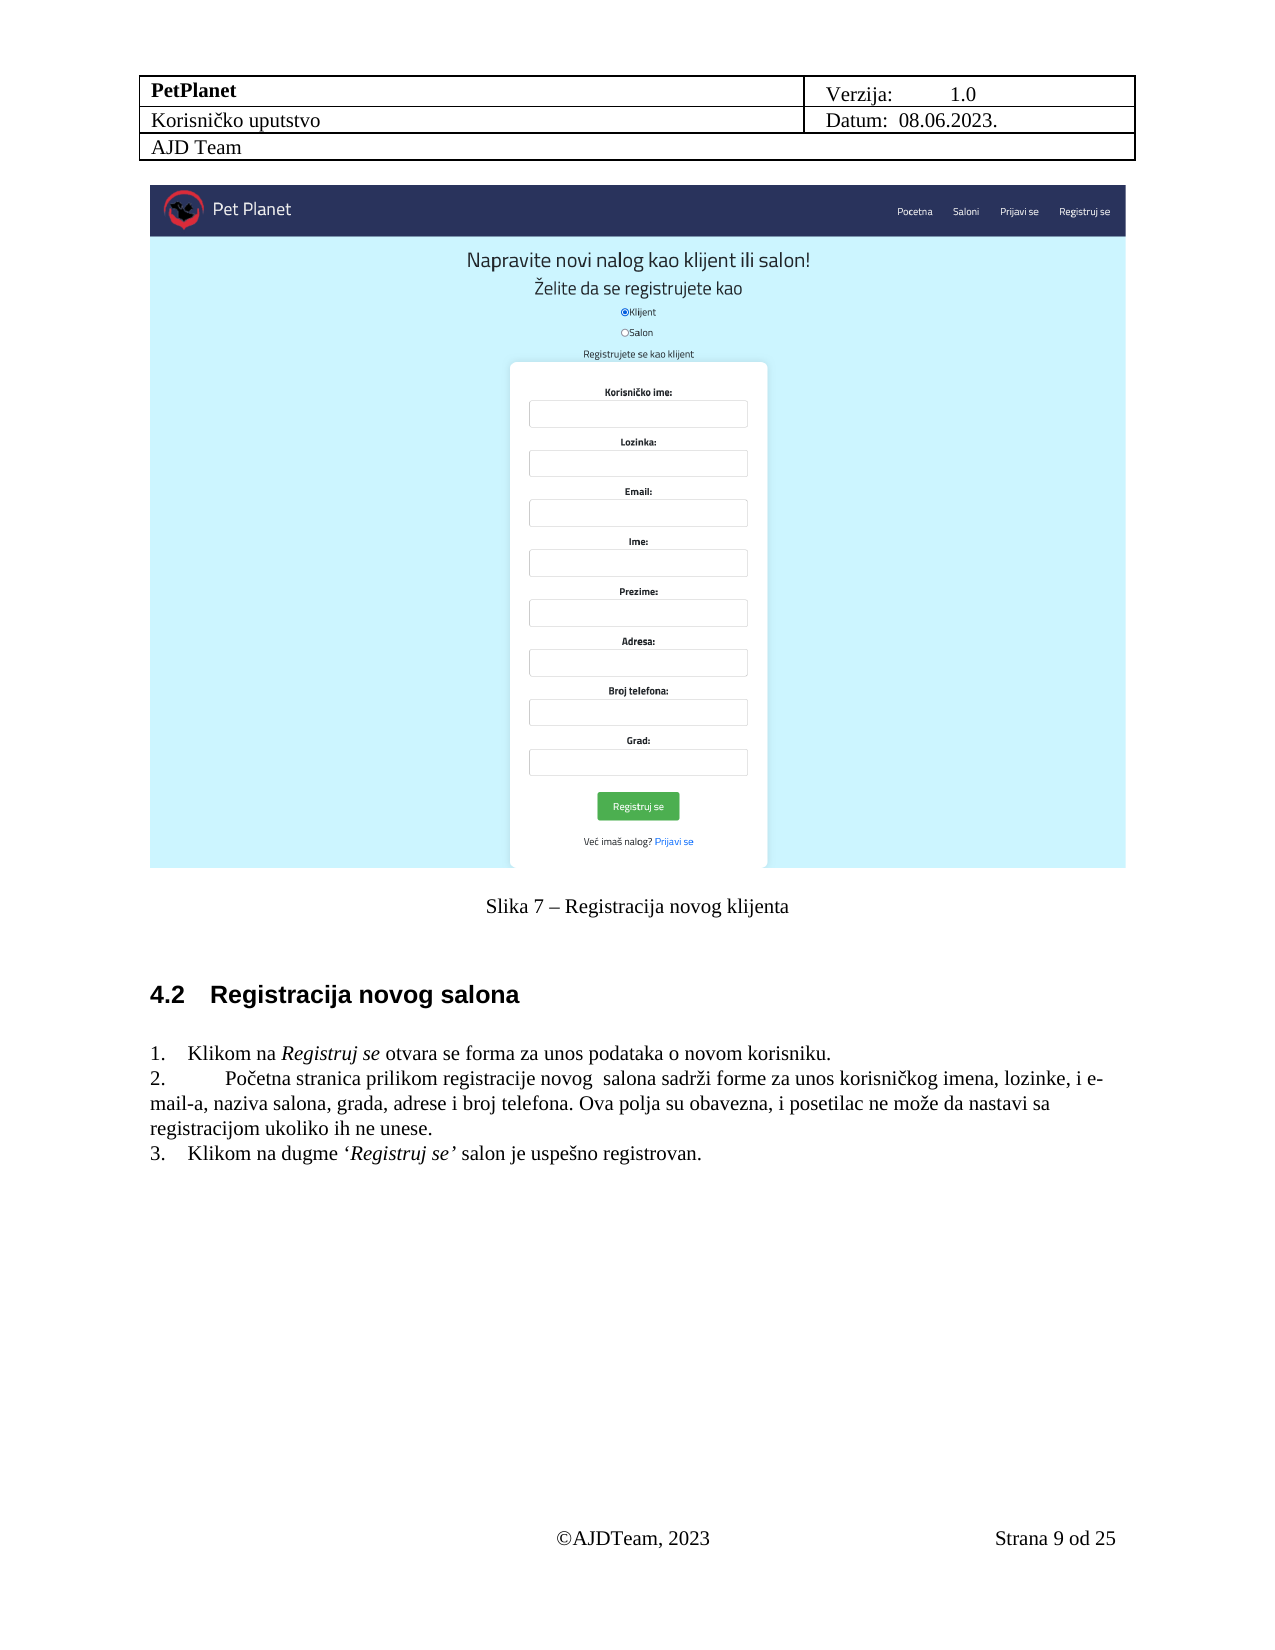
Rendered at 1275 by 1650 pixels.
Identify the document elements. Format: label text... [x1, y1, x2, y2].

list Klikom na dugme ‘Registruj se’ salon je uspešno registrovan. [150, 1140, 1125, 1165]
list Početna stranica prilikom registracije novog salona sadrži forme za unos korisničkog imena, lozinke, i e-mail-a, naziva salona, grada, adrese i broj telefona. Ova polja su obavezna, i posetilac ne može da nastavi sa registracijom ukoliko ih ne unese. [150, 1065, 1125, 1140]
subtitle Registracija novog salona [150, 980, 1125, 1009]
text Slika 7 – Registracija novog klijenta [150, 893, 1125, 918]
list Klikom na Registruj se otvara se forma za unos podataka o novom korisniku. [150, 1040, 1125, 1065]
picture [150, 185, 1126, 868]
